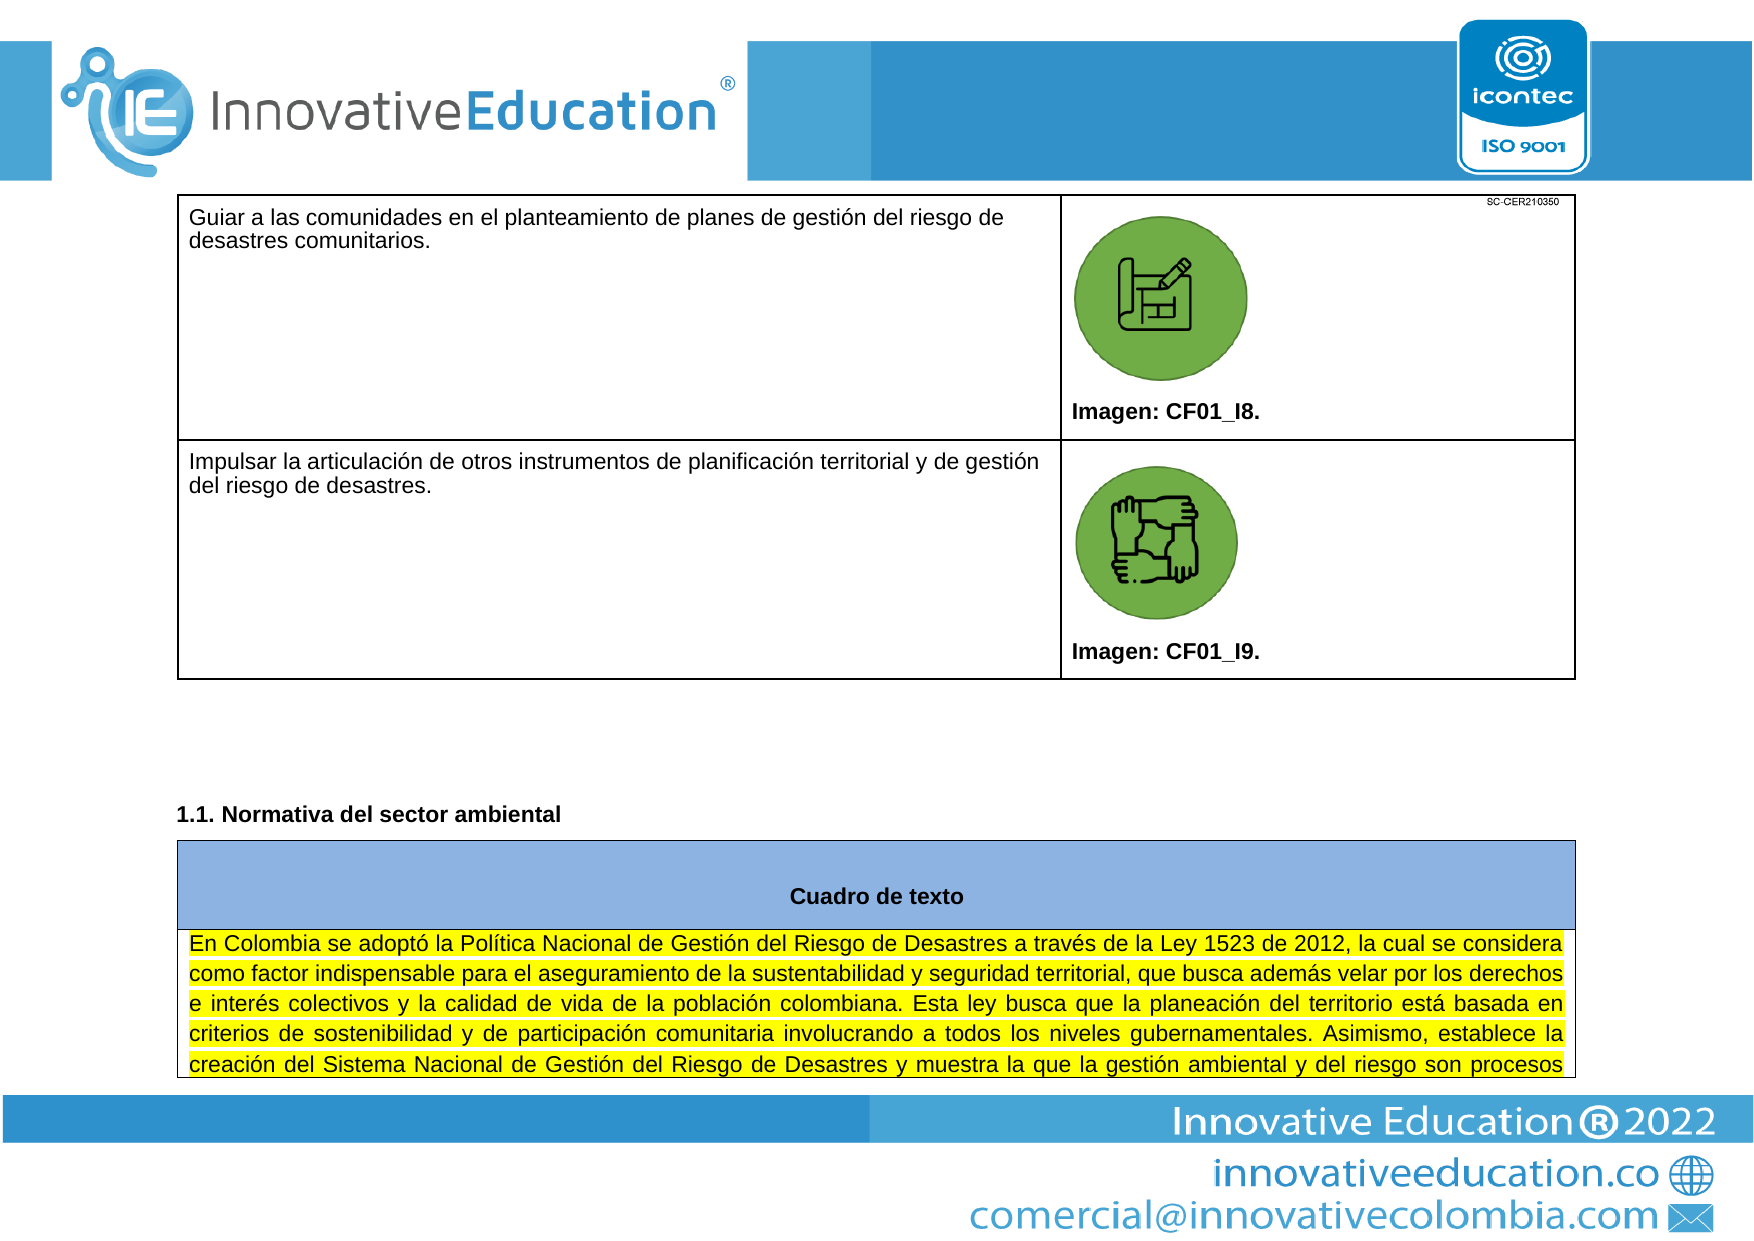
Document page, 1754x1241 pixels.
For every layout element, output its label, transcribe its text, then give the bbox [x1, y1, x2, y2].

table_cell Guiar a las comunidades en el planteamiento de planes de gestión del riesgo de desastres comunitarios. [179, 196, 1060, 438]
table_cell Impulsar la articulación de otros instrumentos de planificación territorial y de gestión del riesgo de desastres. [179, 441, 1060, 678]
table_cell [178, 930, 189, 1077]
picture [1071, 451, 1258, 629]
picture [0, 17, 1752, 208]
table_cell Imagen: CF01_I8. [1062, 196, 1574, 438]
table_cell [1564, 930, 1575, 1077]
list Normativa del sector ambiental [176, 801, 1577, 828]
picture [2, 1093, 1754, 1239]
table_header Cuadro de texto [178, 841, 1575, 929]
table_cell Imagen: CF01_I9. [1062, 441, 1574, 678]
picture [1071, 206, 1255, 390]
